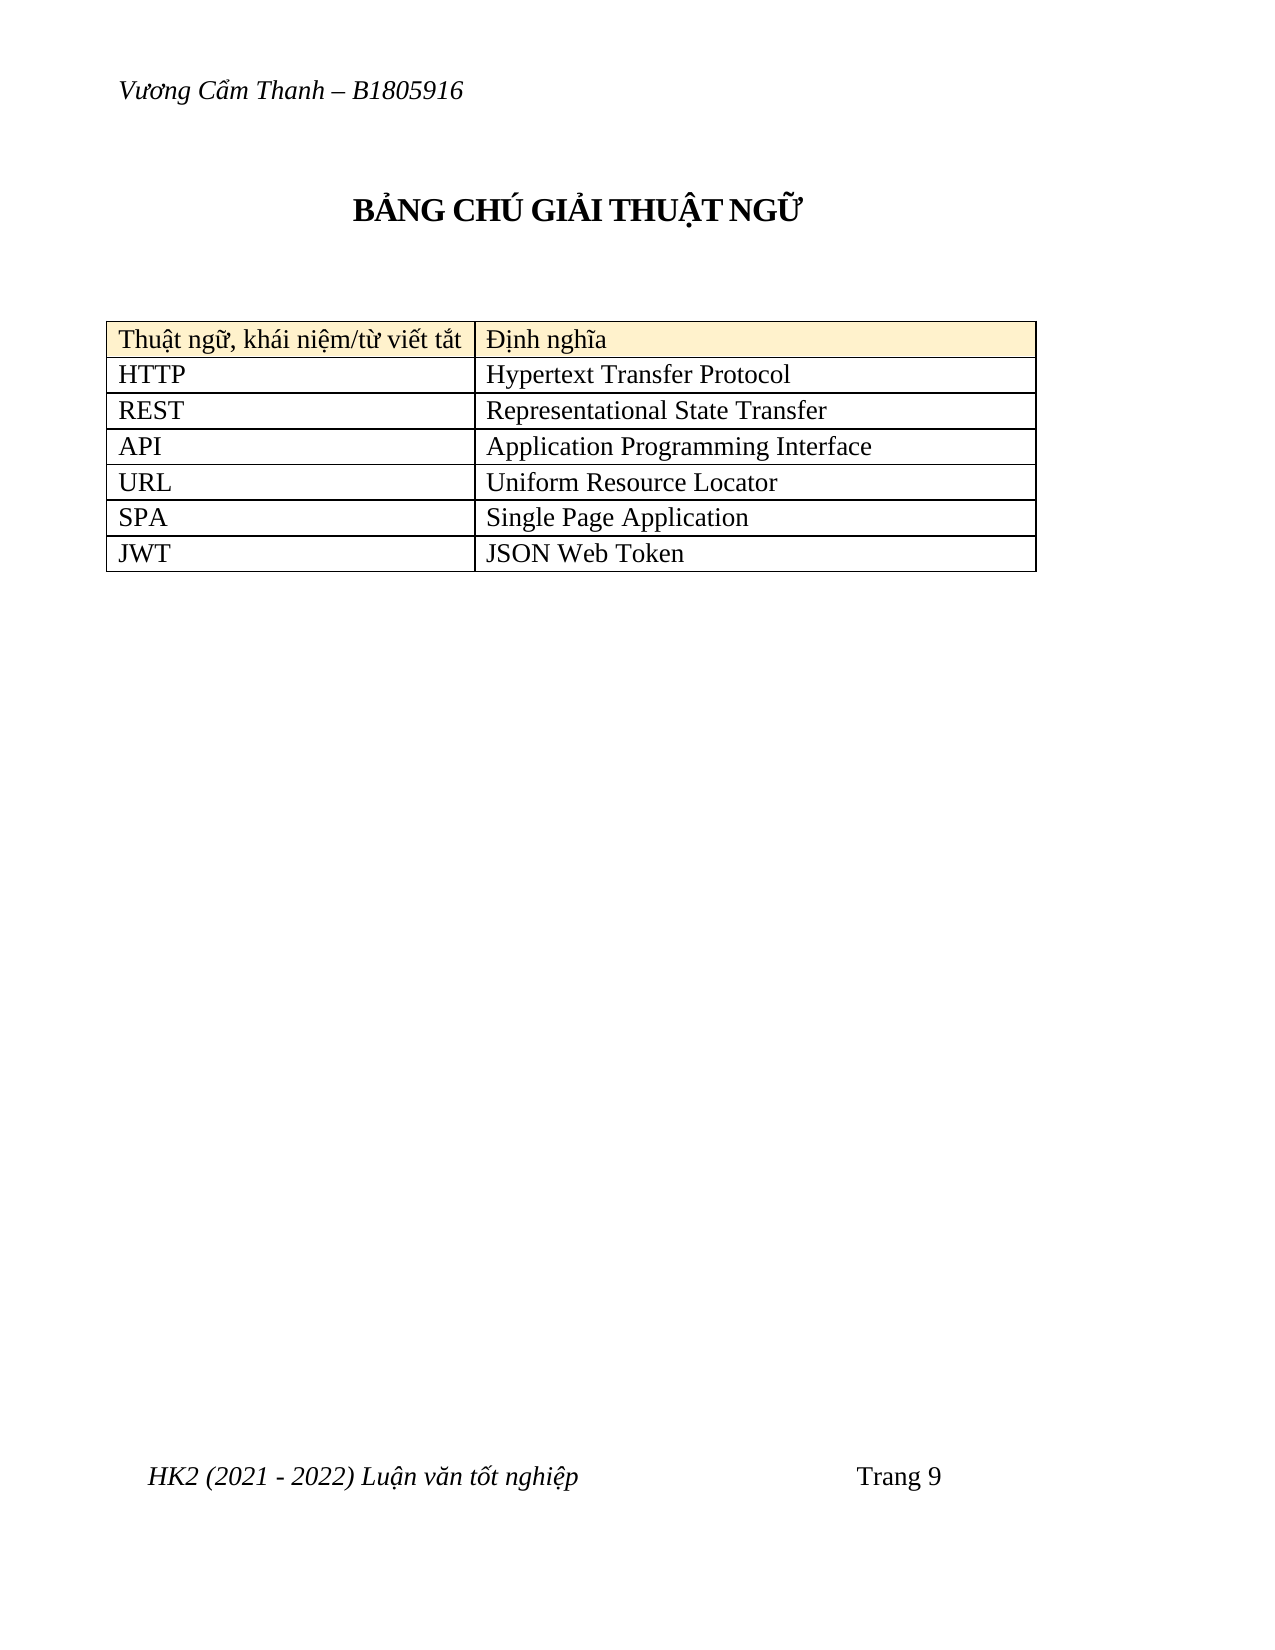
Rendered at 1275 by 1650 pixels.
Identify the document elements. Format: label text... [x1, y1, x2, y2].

table_cell Application Programming Interface [476, 430, 1035, 463]
table_cell Representational State Transfer [476, 394, 1035, 428]
table_cell HTTP [107, 358, 474, 392]
table_cell SPA [107, 501, 474, 535]
table_cell JWT [107, 537, 474, 571]
table_cell URL [107, 465, 474, 499]
table_cell REST [107, 394, 474, 428]
table_cell Single Page Application [476, 501, 1035, 535]
table_cell API [107, 430, 474, 463]
table_header Định nghĩa [476, 322, 1035, 356]
table_header Thuật ngữ, khái niệm/từ viết tắt [107, 322, 474, 356]
table_cell Uniform Resource Locator [476, 465, 1035, 499]
title BẢNG CHÚ GIẢI THUẬT NGỮ [0, 190, 1157, 228]
table_cell Hypertext Transfer Protocol [476, 358, 1035, 392]
table_cell JSON Web Token [476, 537, 1035, 571]
